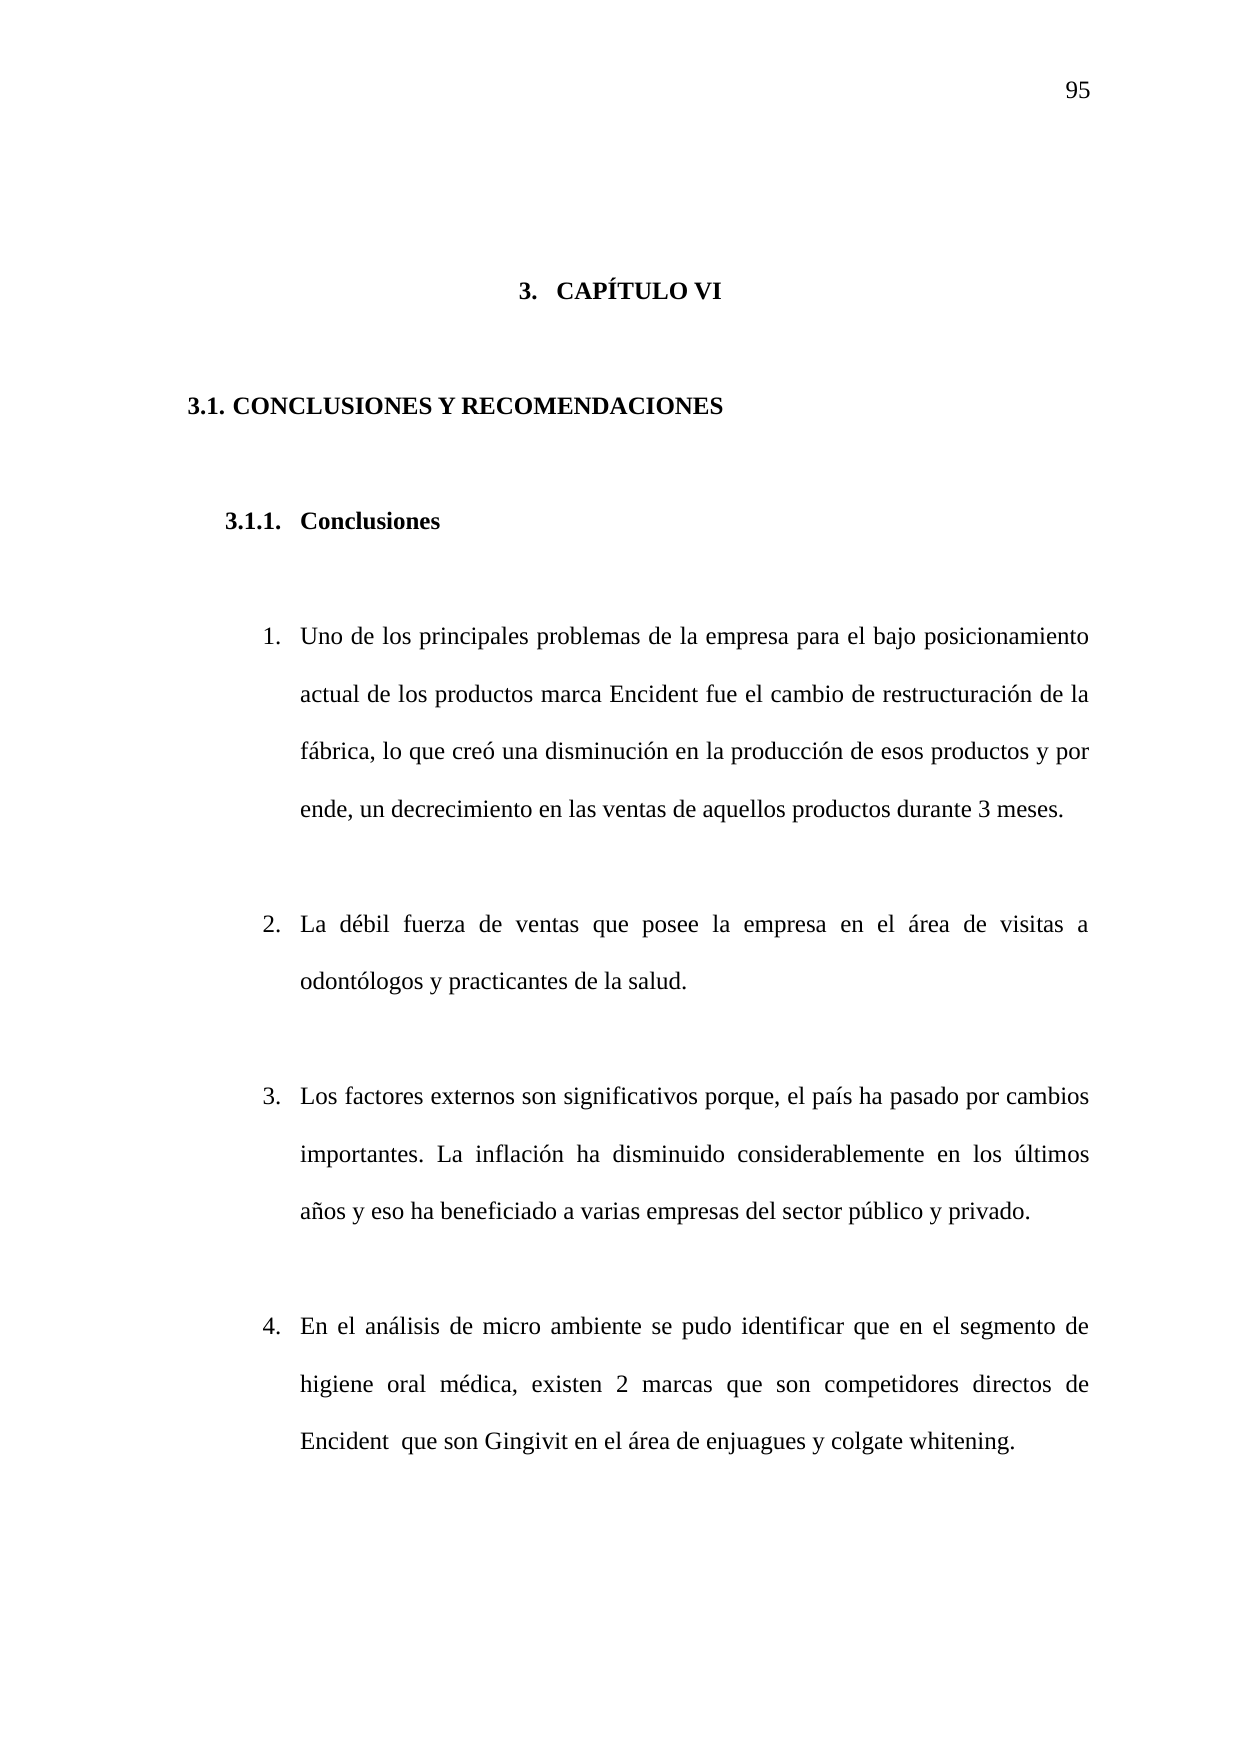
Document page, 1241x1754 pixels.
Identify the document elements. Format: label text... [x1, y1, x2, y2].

list Uno de los principales problemas de la empresa para el bajo posicionamiento actual de los productos marca Encident fue el cambio de restructuración de la fábrica, lo que creó una disminución en la producción de esos productos y por ende, un decrecimiento en las ventas de aquellos productos durante 3 meses. [262, 621, 1090, 822]
subtitle CAPÍTULO VI [150, 276, 1090, 305]
subtitle CONCLUSIONES Y RECOMENDACIONES [187, 391, 1090, 420]
list La débil fuerza de ventas que posee la empresa en el área de visitas a odontólogos y practicantes de la salud. [262, 909, 1090, 995]
list En el análisis de micro ambiente se pudo identificar que en el segmento de higiene oral médica, existen 2 marcas que son competidores directos de Encident que son Gingivit en el área de enjuagues y colgate whitening. [262, 1311, 1090, 1455]
list Los factores externos son significativos porque, el país ha pasado por cambios importantes. La inflación ha disminuido considerablemente en los últimos años y eso ha beneficiado a varias empresas del sector público y privado. [262, 1081, 1090, 1225]
subtitle Conclusiones [225, 506, 1090, 535]
